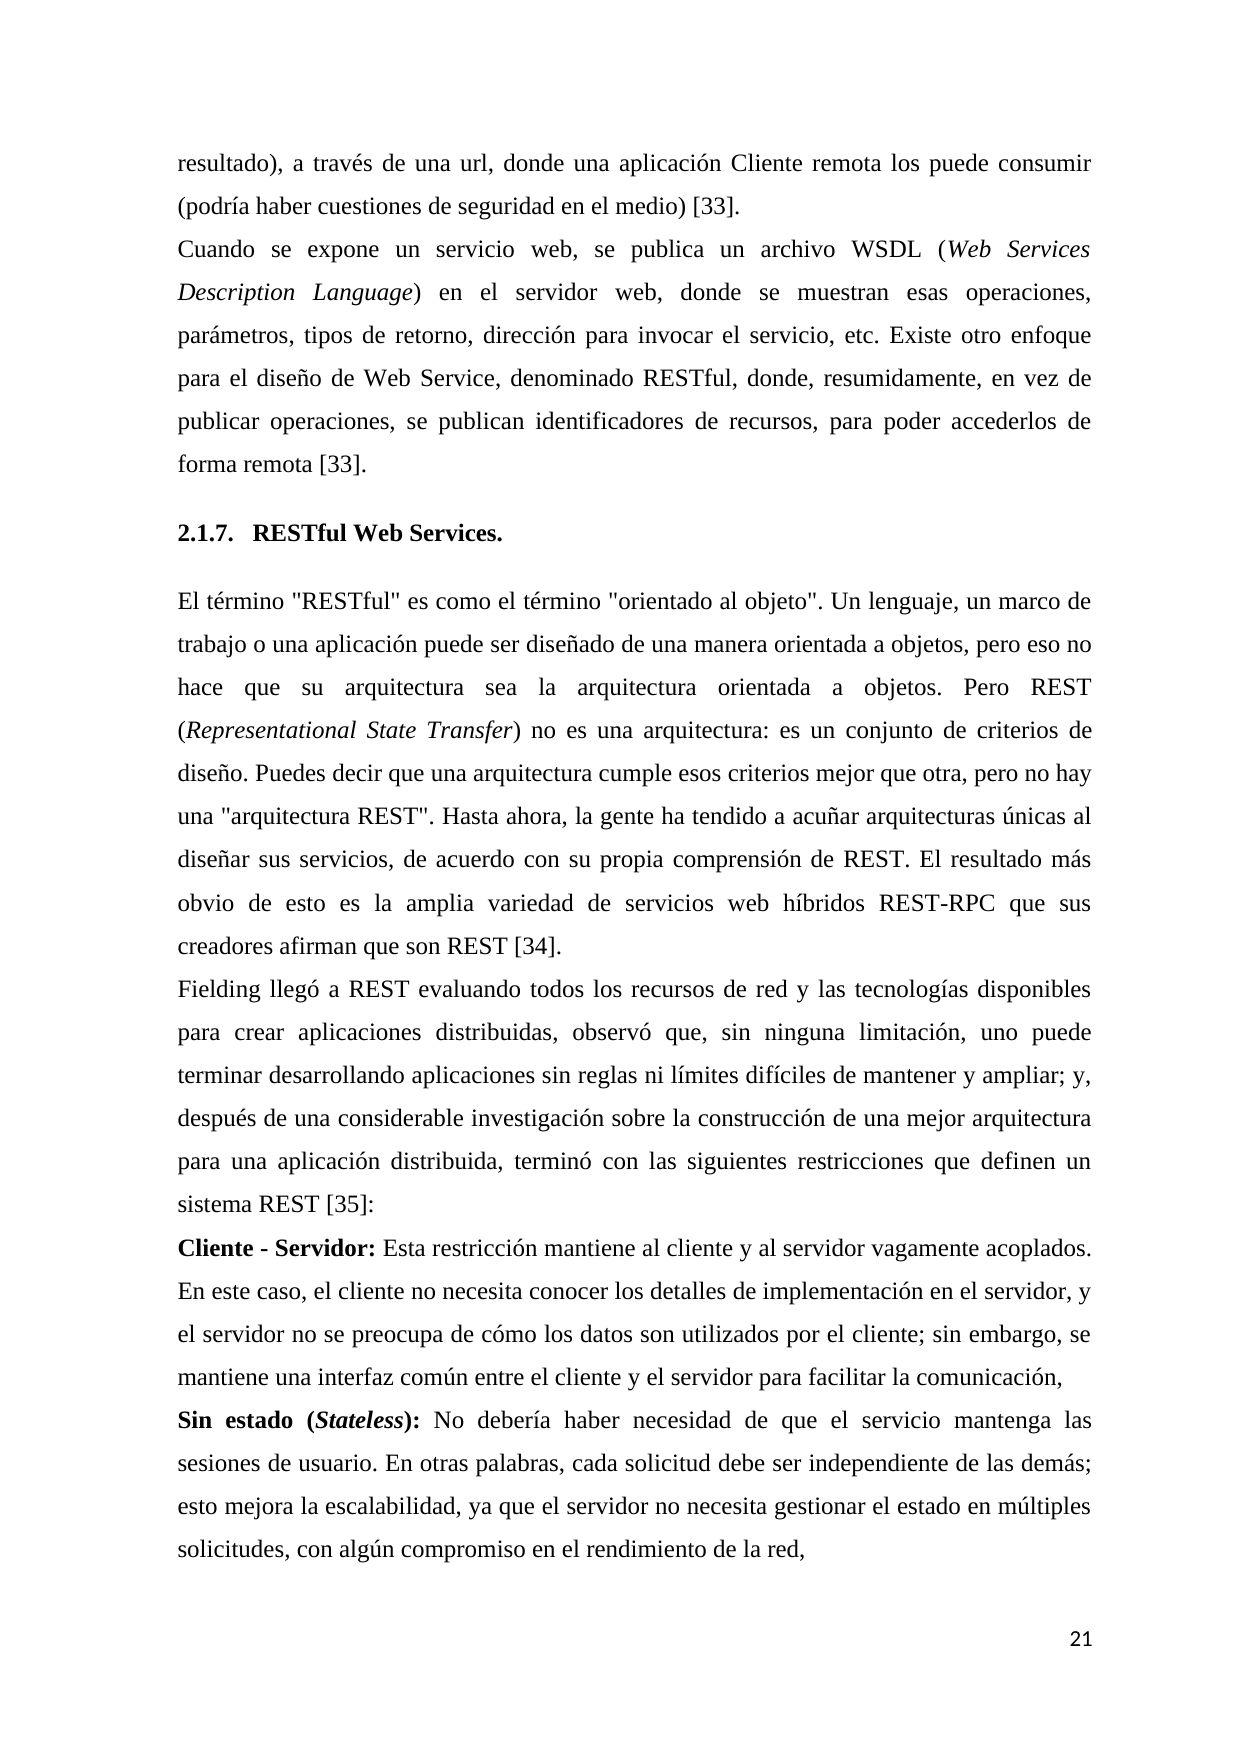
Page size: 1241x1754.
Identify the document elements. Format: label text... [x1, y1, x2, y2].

text Cuando se expone un servicio web, se publica un archivo WSDL (Web Services Description Language) en el servidor web, donde se muestran esas operaciones, parámetros, tipos de retorno, dirección para invocar el servicio, etc. Existe otro enfoque para el diseño de Web Service, denominado RESTful, donde, resumidamente, en vez de publicar operaciones, se publican identificadores de recursos, para poder accederlos de forma remota [33]. [177, 234, 1092, 478]
text El término "RESTful" es como el término "orientado al objeto". Un lenguaje, un marco de trabajo o una aplicación puede ser diseñado de una manera orientada a objetos, pero eso no hace que su arquitectura sea la arquitectura orientada a objetos. Pero REST (Representational State Transfer) no es una arquitectura: es un conjunto de criterios de diseño. Puedes decir que una arquitectura cumple esos criterios mejor que otra, pero no hay una "arquitectura REST". Hasta ahora, la gente ha tendido a acuñar arquitecturas únicas al diseñar sus servicios, de acuerdo con su propia comprensión de REST. El resultado más obvio de esto es la amplia variedad de servicios web híbridos REST-RPC que sus creadores afirman que son REST [34]. [177, 586, 1092, 959]
list RESTful Web Services. [177, 518, 1092, 546]
text Fielding llegó a REST evaluando todos los recursos de red y las tecnologías disponibles para crear aplicaciones distribuidas, observó que, sin ninguna limitación, uno puede terminar desarrollando aplicaciones sin reglas ni límites difíciles de mantener y ampliar; y, después de una considerable investigación sobre la construcción de una mejor arquitectura para una aplicación distribuida, terminó con las siguientes restricciones que definen un sistema REST [35]: [177, 974, 1092, 1218]
text Sin estado (Stateless): No debería haber necesidad de que el servicio mantenga las sesiones de usuario. En otras palabras, cada solicitud debe ser independiente de las demás; esto mejora la escalabilidad, ya que el servidor no necesita gestionar el estado en múltiples solicitudes, con algún compromiso en el rendimiento de la red, [177, 1405, 1092, 1563]
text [177, 148, 1092, 219]
text Cliente - Servidor: Esta restricción mantiene al cliente y al servidor vagamente acoplados. En este caso, el cliente no necesita conocer los detalles de implementación en el servidor, y el servidor no se preocupa de cómo los datos son utilizados por el cliente; sin embargo, se mantiene una interfaz común entre el cliente y el servidor para facilitar la comunicación, [177, 1233, 1092, 1391]
